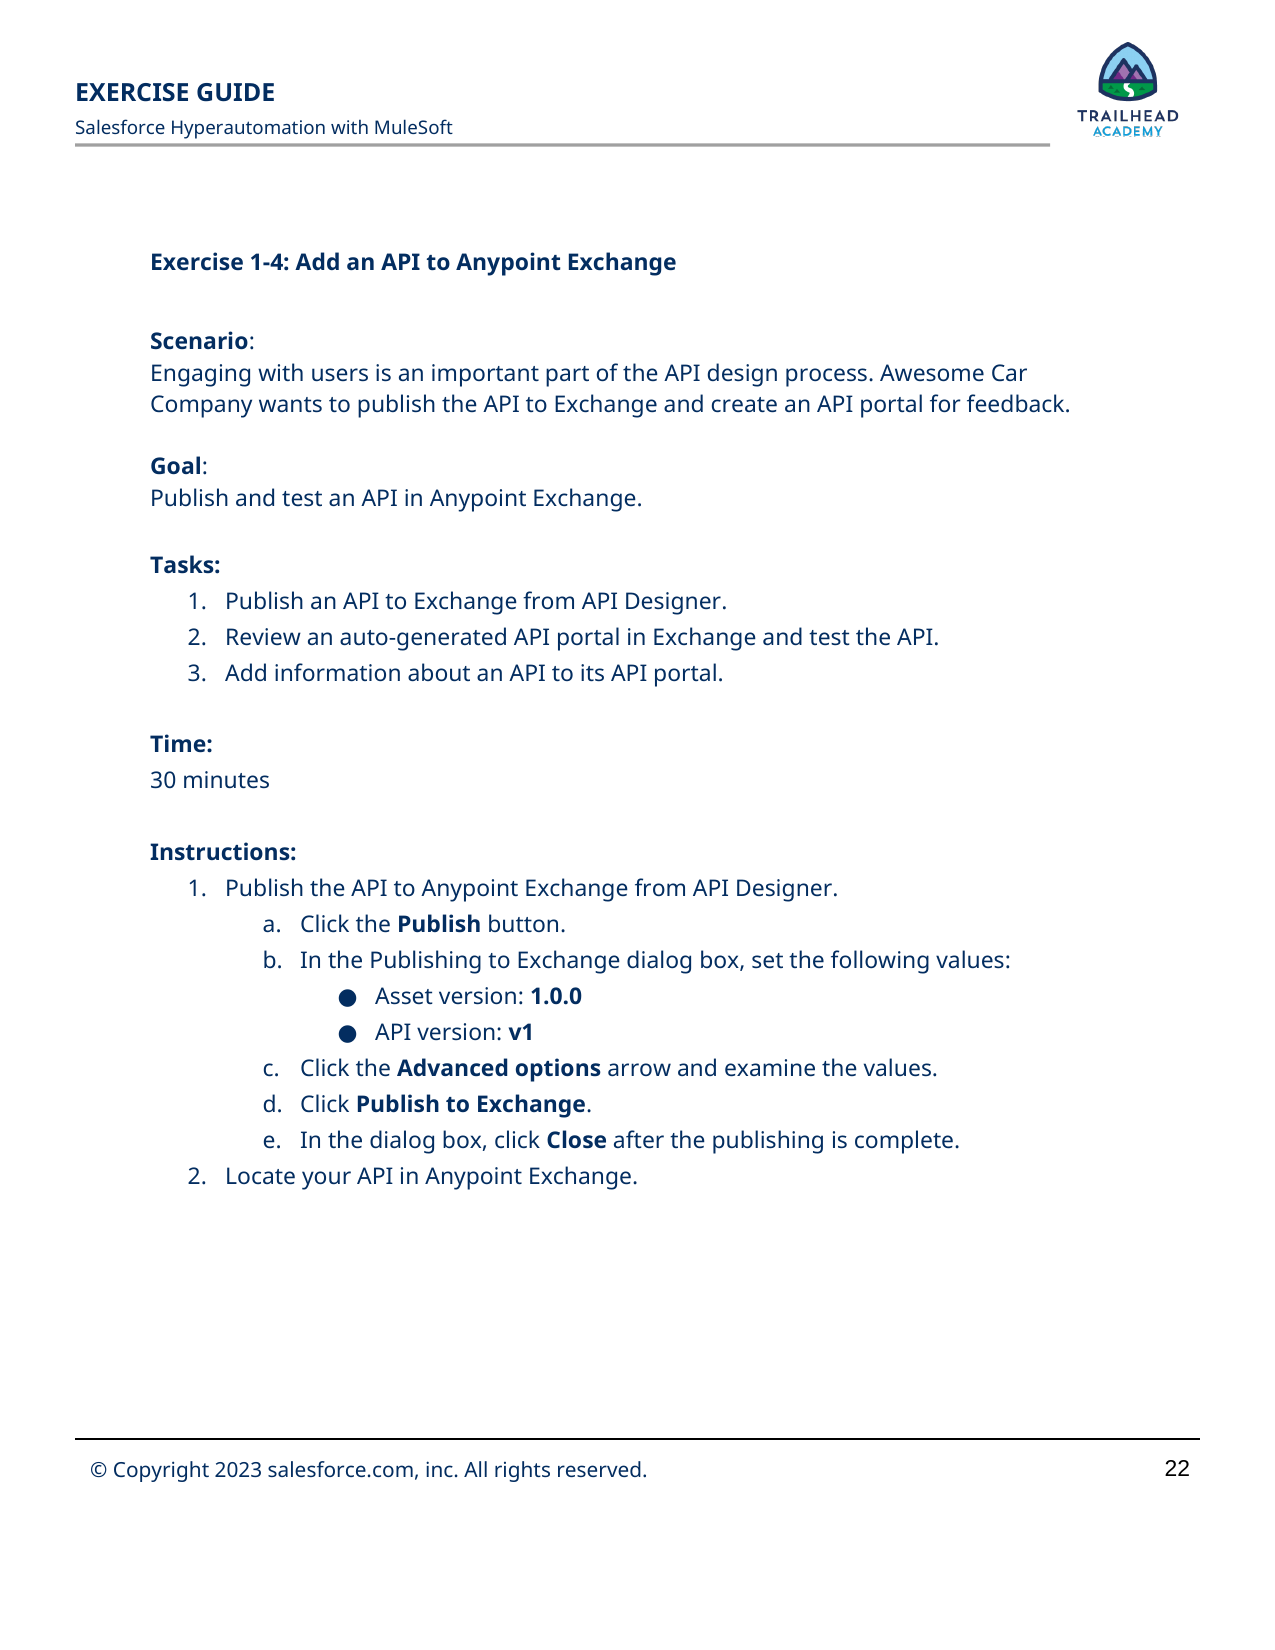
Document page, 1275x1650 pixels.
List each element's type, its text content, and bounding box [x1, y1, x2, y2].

list Publish the API to Anypoint Exchange from API Designer. [187, 872, 1125, 903]
list API version: v1 [337, 1016, 1125, 1047]
text Scenario: [150, 325, 1125, 356]
list Add information about an API to its API portal. [187, 656, 1125, 688]
subtitle Exercise 1-4: Add an API to Anypoint Exchange [150, 246, 1125, 277]
text Time: [150, 728, 1125, 759]
text Goal: [150, 450, 1125, 481]
text Tasks: [150, 549, 1125, 580]
list In the Publishing to Exchange dialog box, set the following values: [262, 944, 1125, 975]
list Locate your API in Anypoint Exchange. [187, 1159, 1125, 1191]
list Publish an API to Exchange from API Designer. [187, 584, 1125, 616]
text 30 minutes [150, 764, 1125, 796]
text Instructions: [150, 836, 1125, 867]
list Asset version: 1.0.0 [337, 980, 1125, 1011]
list Click the Publish button. [262, 908, 1125, 939]
text Publish and test an API in Anypoint Exchange. [150, 481, 1125, 513]
list Review an auto-generated API portal in Exchange and test the API. [187, 621, 1125, 652]
list Click Publish to Exchange. [262, 1088, 1125, 1119]
text Engaging with users is an important part of the API design process. Awesome Car Company wants to publish the API to Exchange and create an API portal for feedback. [150, 356, 1125, 419]
list Click the Advanced options arrow and examine the values. [262, 1052, 1125, 1083]
list In the dialog box, click Close after the publishing is complete. [262, 1124, 1125, 1155]
picture [1076, 41, 1179, 137]
